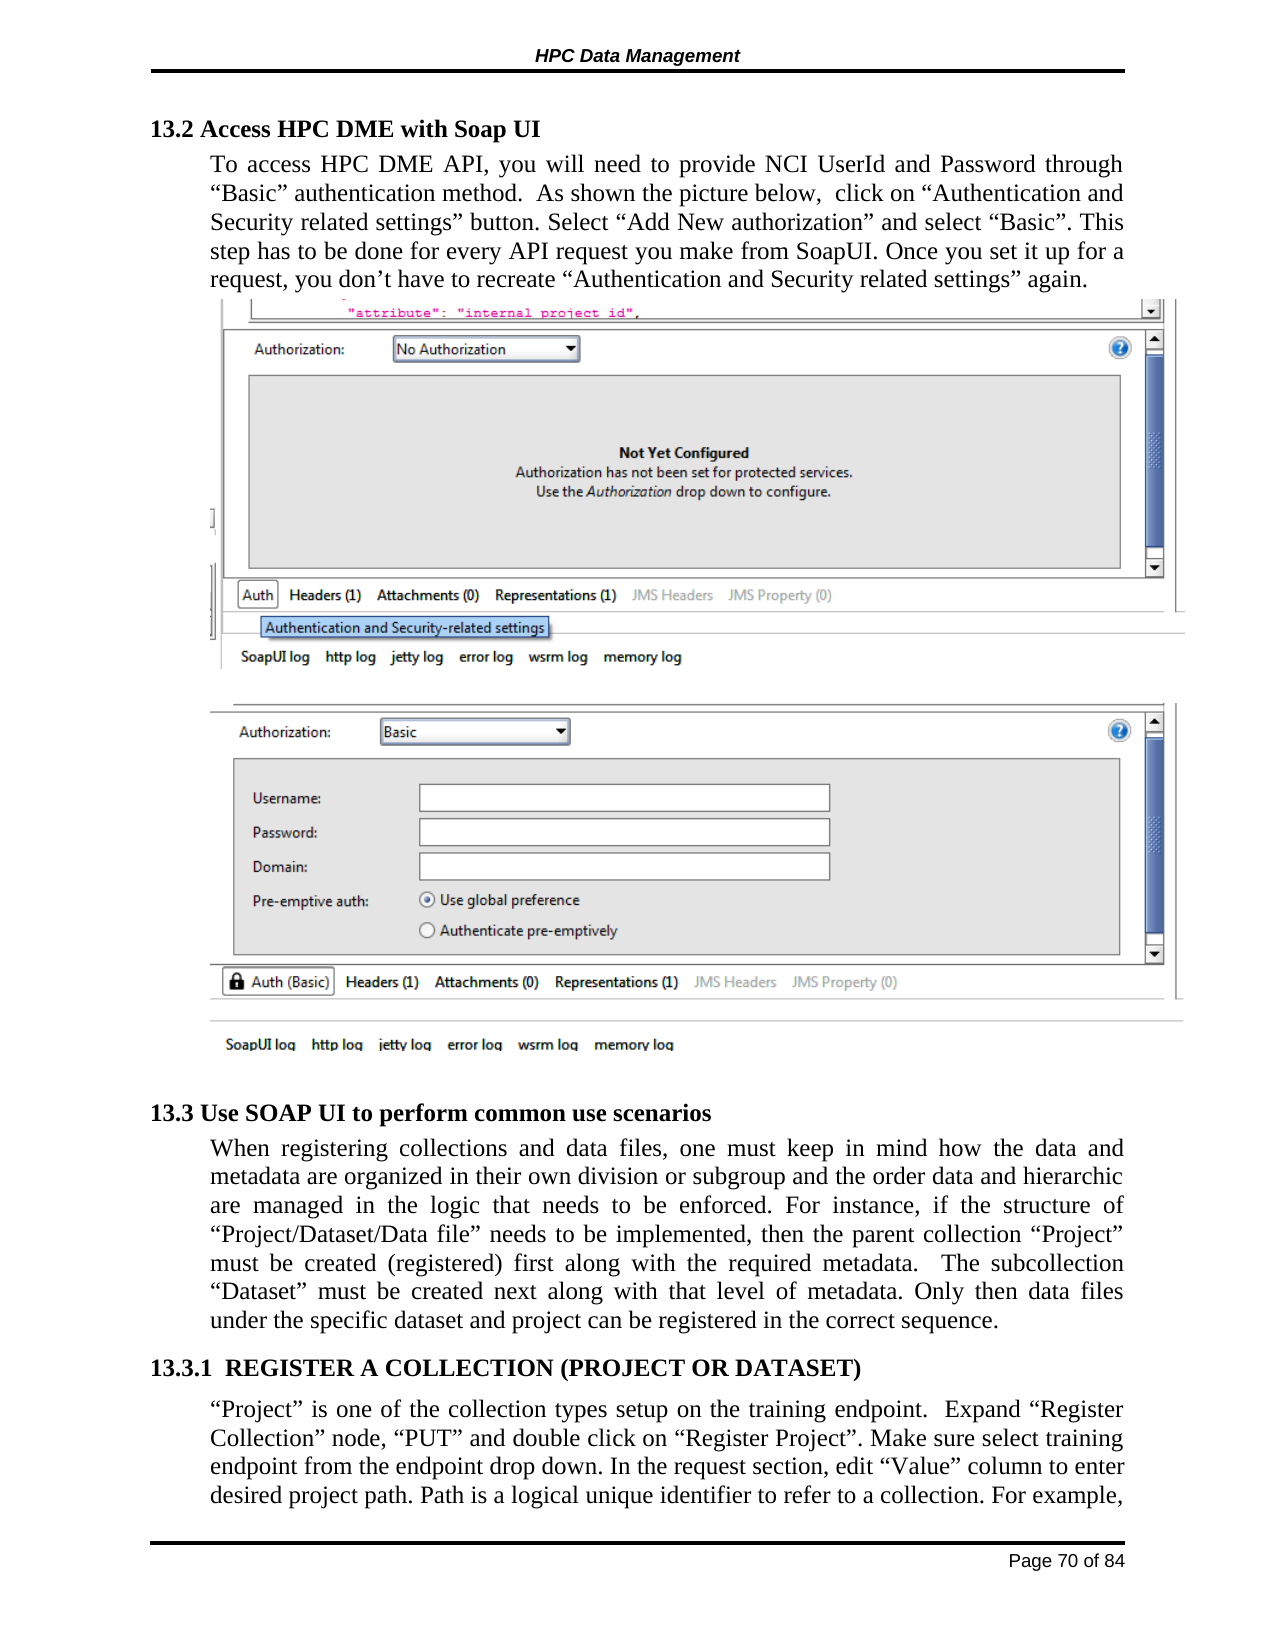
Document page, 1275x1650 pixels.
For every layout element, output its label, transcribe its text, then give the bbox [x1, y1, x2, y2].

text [210, 1394, 1125, 1509]
text When registering collections and data files, one must keep in mind how the data and metadata are organized in their own division or subgroup and the order data and hierarchic are managed in the logic that needs to be enforced. For instance, if the structure of “Project/Dataset/Data file” needs to be implemented, then the parent collection “Project” must be created (registered) first along with the required metadata. The subcollection “Dataset” must be created next along with that level of metadata. Only then data files under the specific dataset and project can be registered in the correct sequence. [210, 1133, 1125, 1334]
subtitle 13.2 Access HPC DME with Soap UI [150, 114, 1125, 143]
text To access HPC DME API, you will need to provide NCI UserId and Password through “Basic” authentication method. As shown the picture below, click on “Authentication and Security related settings” button. Select “Add New authorization” and select “Basic”. This step has to be done for every API request you make from SoapUI. Once you set it up for a request, you don’t have to recreate “Authentication and Security related settings” again. [210, 149, 1125, 293]
subtitle Register a collection (Project or dataset) [150, 1353, 1125, 1381]
picture [210, 299, 1185, 669]
subtitle 13.3 Use SOAP UI to perform common use scenarios [150, 1098, 1125, 1126]
picture [210, 703, 1184, 1051]
